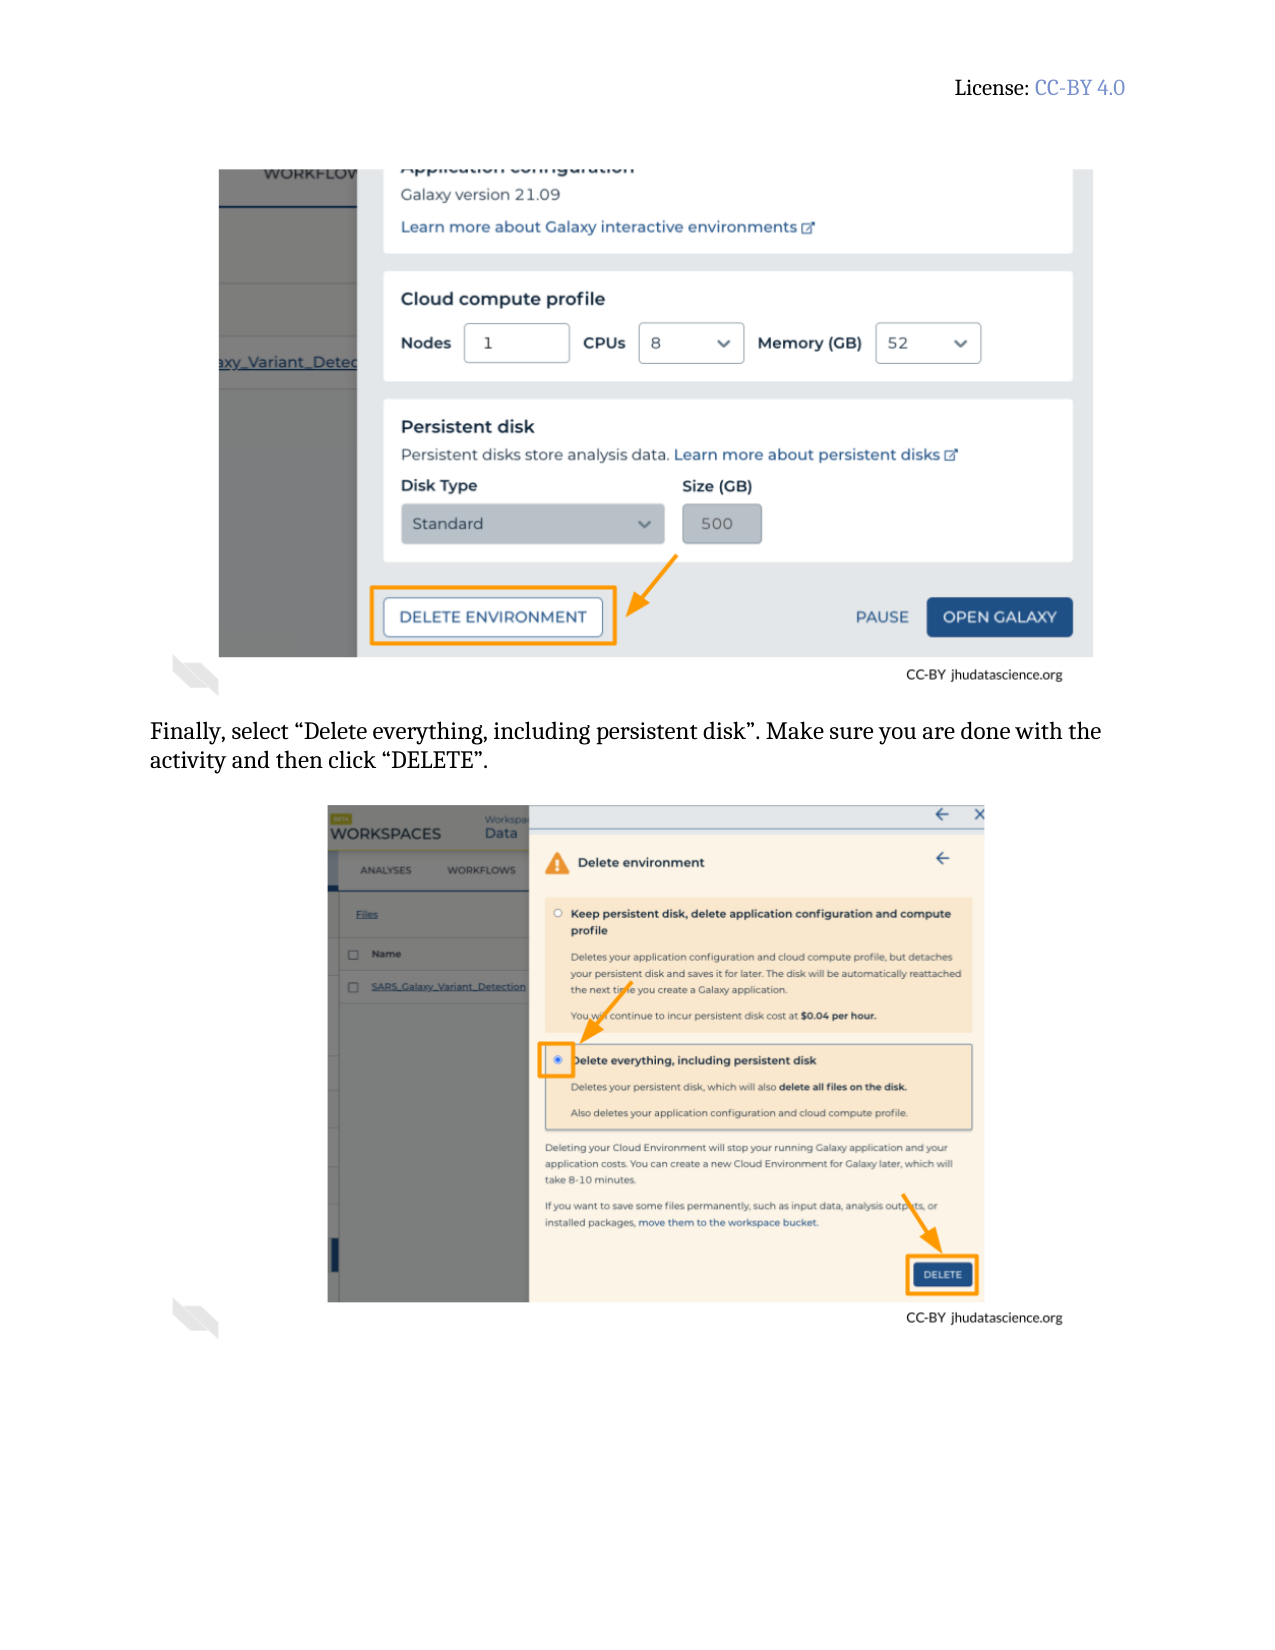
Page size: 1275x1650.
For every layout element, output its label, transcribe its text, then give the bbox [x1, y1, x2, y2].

text Finally, select “Delete everything, including persistent disk”. Make sure you are done with the activity and then click “DELETE”. [150, 717, 1125, 775]
picture [168, 150, 1144, 699]
picture [168, 793, 1144, 1342]
